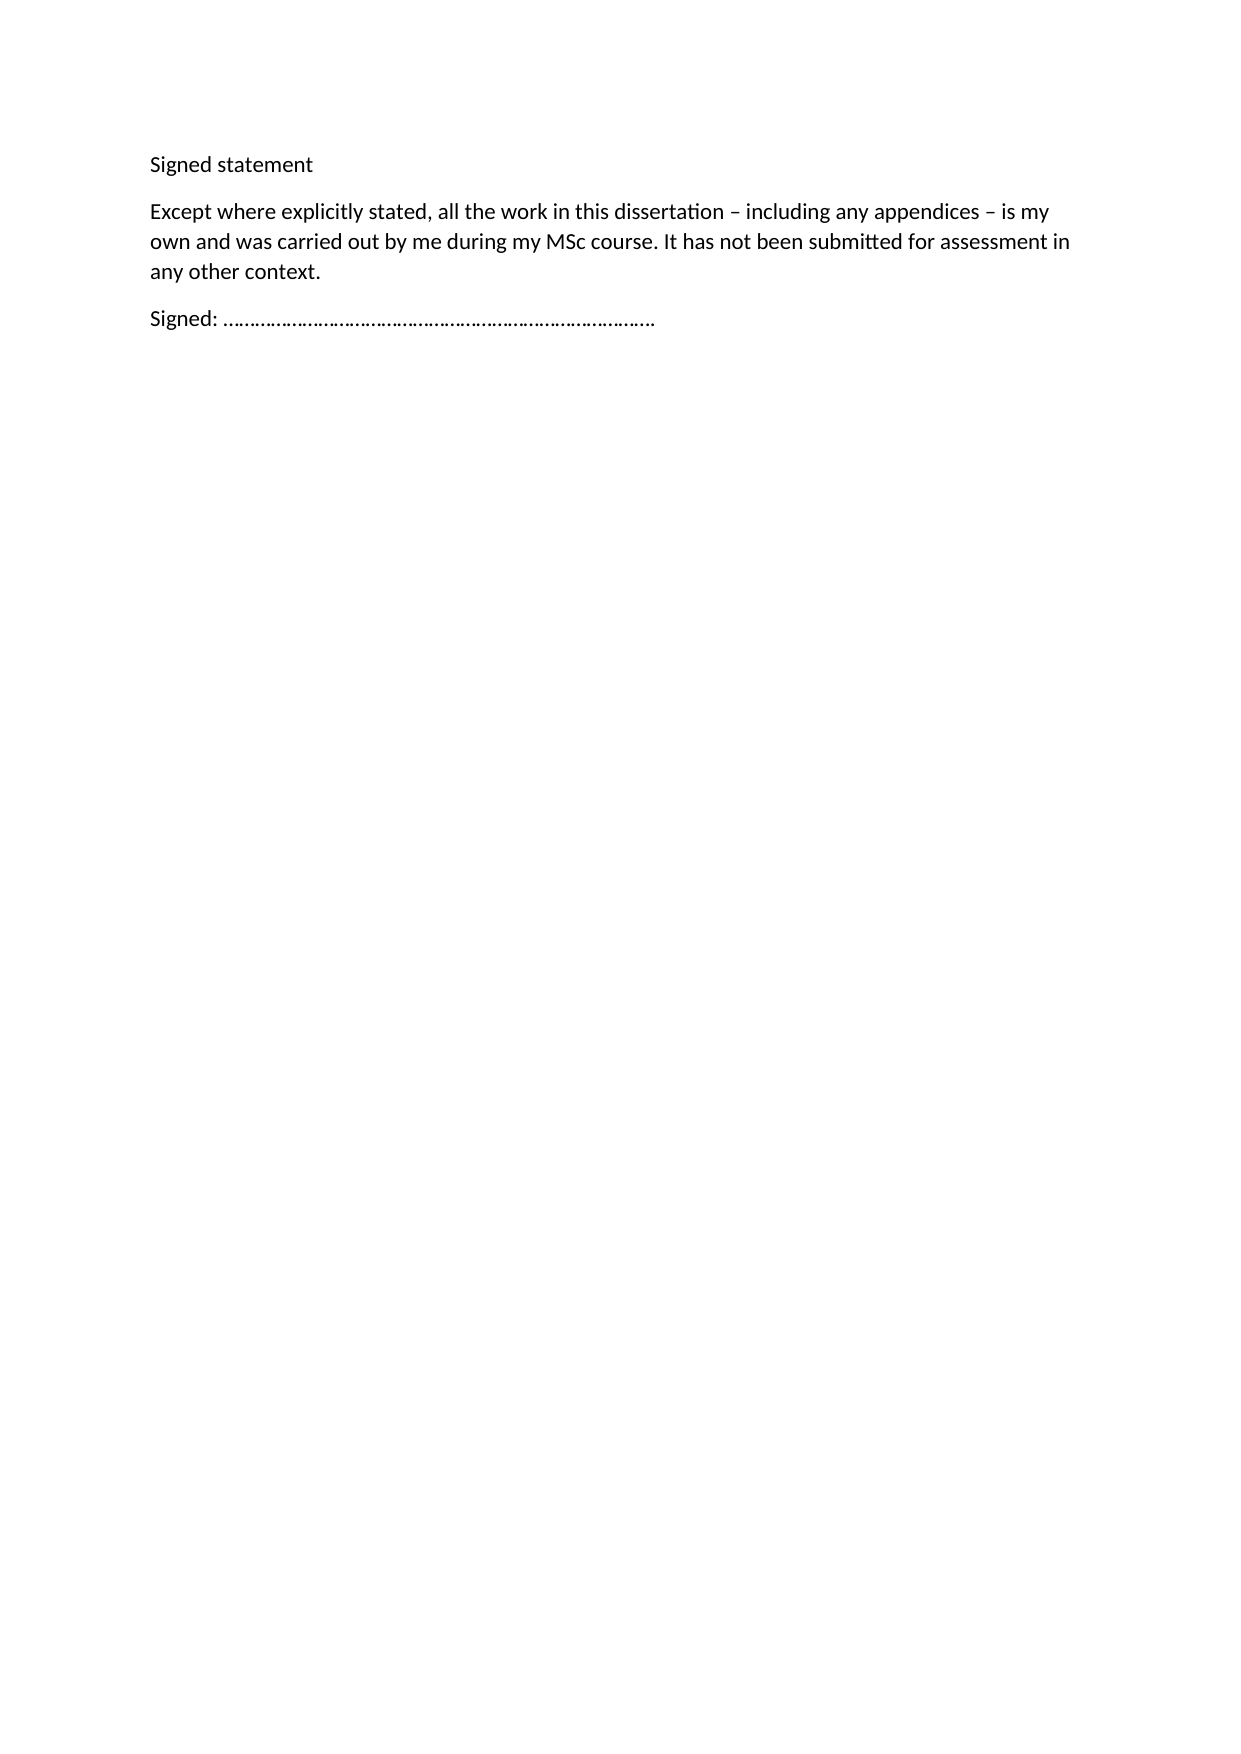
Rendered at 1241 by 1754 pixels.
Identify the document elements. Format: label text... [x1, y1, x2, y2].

text Signed: ………………………………………………………………………. [150, 304, 1090, 332]
text Signed statement [150, 150, 1090, 178]
text Except where explicitly stated, all the work in this dissertation – including any appendices – is my own and was carried out by me during my MSc course. It has not been submitted for assessment in any other context. [150, 197, 1090, 285]
